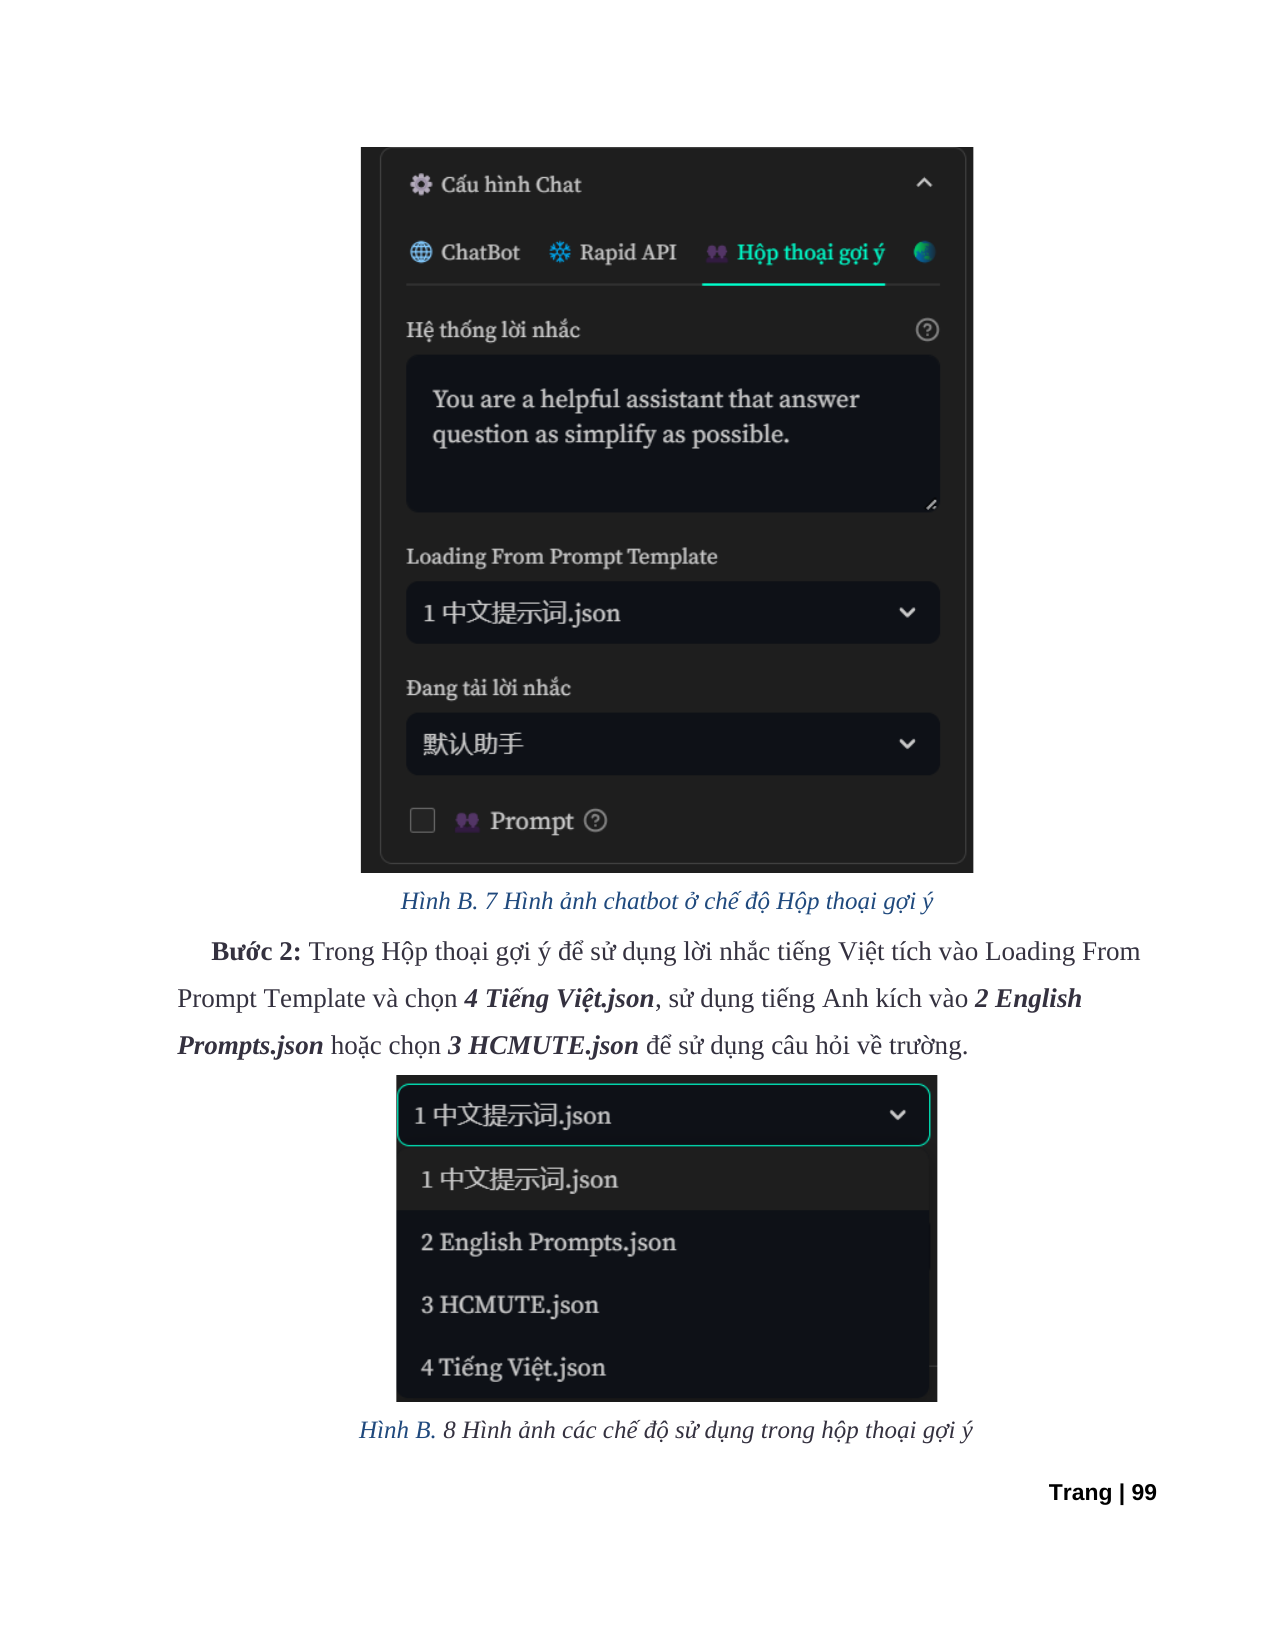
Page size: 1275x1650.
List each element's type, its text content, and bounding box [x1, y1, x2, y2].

picture [360, 147, 974, 873]
text Hình B. 7 Hình ảnh chatbot ở chế độ Hộp thoại gợi ý [177, 886, 1157, 915]
text Hình B. 8 Hình ảnh các chế độ sử dụng trong hộp thoại gợi ý [177, 1415, 1157, 1444]
text Bước 2: Trong Hộp thoại gợi ý để sử dụng lời nhắc tiếng Việt tích vào Loading From Prompt Template và chọn 4 Tiếng Việt.json, sử dụng tiếng Anh kích vào 2 English Prompts.json hoặc chọn 3 HCMUTE.json để sử dụng câu hỏi về trường. [177, 936, 1157, 1060]
picture [396, 1075, 938, 1402]
